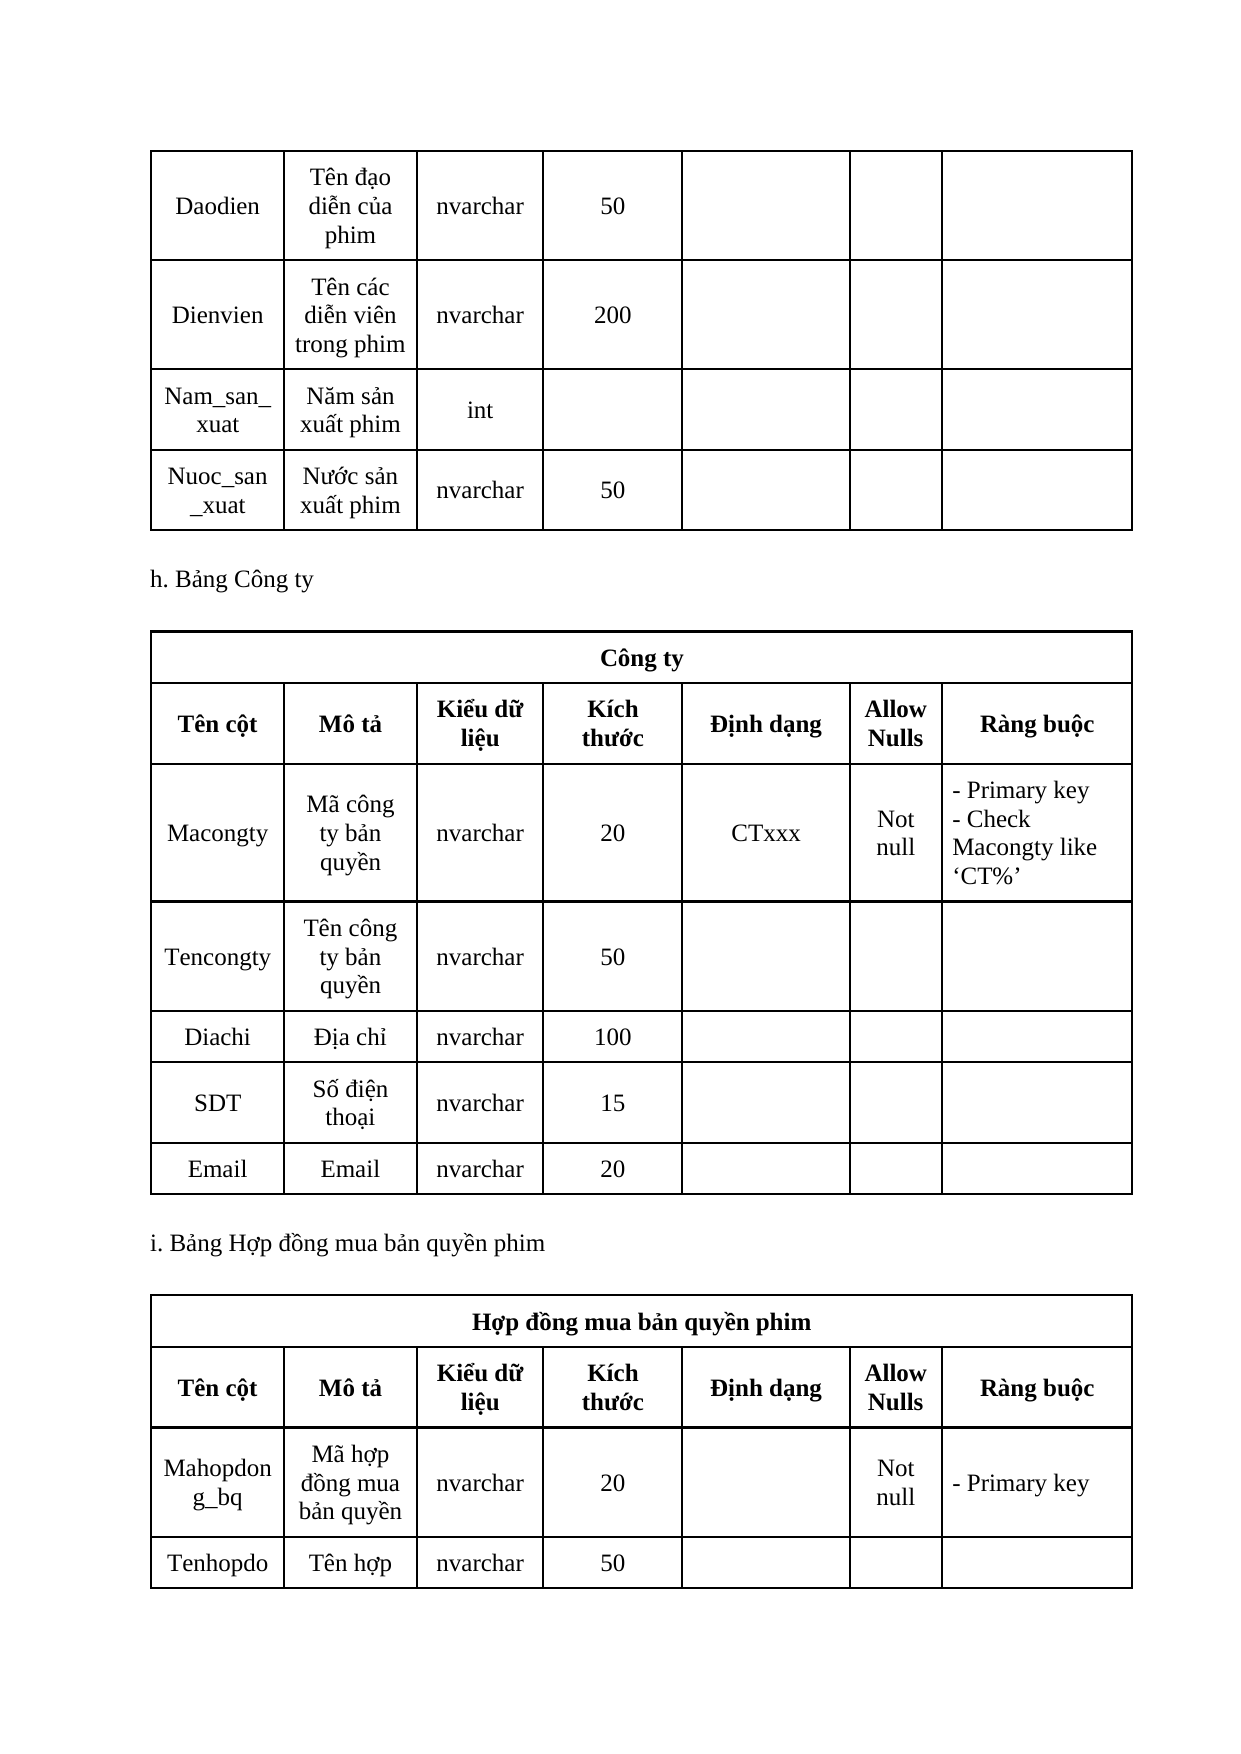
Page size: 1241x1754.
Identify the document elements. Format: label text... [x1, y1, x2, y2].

table_cell - Primary key - Check Macongty like ‘CT%’ [943, 765, 1131, 900]
table_cell Mô tả [285, 1348, 416, 1426]
table_cell Email [285, 1144, 416, 1193]
table_cell Tên công ty bản quyền [285, 903, 416, 1009]
table_cell nvarchar [418, 152, 542, 259]
table_cell 20 [544, 1144, 681, 1193]
table_cell nvarchar [418, 1538, 542, 1587]
table_cell [943, 1063, 1131, 1142]
table_cell Kiểu dữ liệu [418, 684, 542, 762]
table_cell [943, 370, 1131, 449]
table_cell [943, 1538, 1131, 1587]
table_cell [683, 1538, 849, 1587]
table_cell Email [152, 1144, 283, 1193]
table_cell [683, 152, 849, 259]
table_cell nvarchar [418, 1429, 542, 1536]
table_header Công ty [152, 633, 1131, 682]
table_cell Địa chỉ [285, 1012, 416, 1061]
table_cell Not null [851, 765, 941, 900]
table_cell [943, 451, 1131, 529]
table_cell Mahopdong_bq [152, 1429, 283, 1536]
table_cell Mã hợp đồng mua bản quyền [285, 1429, 416, 1536]
table_cell Dienvien [152, 261, 283, 368]
table_cell [943, 1012, 1131, 1061]
text i. Bảng Hợp đồng mua bản quyền phim [150, 1228, 1090, 1257]
table_cell 50 [544, 451, 681, 529]
table_cell Macongty [152, 765, 283, 900]
table_cell [851, 1538, 941, 1587]
table_cell Tencongty [152, 903, 283, 1009]
table_cell [683, 1429, 849, 1536]
table_cell nvarchar [418, 1063, 542, 1142]
table_cell Tenhopdong [152, 1538, 283, 1587]
table_cell Tên cột [152, 684, 283, 762]
table_cell Daodien [152, 152, 283, 259]
table_cell nvarchar [418, 903, 542, 1009]
table_cell [943, 903, 1131, 1009]
table_cell Ràng buộc [943, 1348, 1131, 1426]
table_cell - Primary key [943, 1429, 1131, 1536]
table_cell Năm sản xuất phim [285, 370, 416, 449]
table_cell [851, 261, 941, 368]
table_cell [943, 152, 1131, 259]
table_cell 200 [544, 261, 681, 368]
table_cell Tên đạo diễn của phim [285, 152, 416, 259]
table_cell nvarchar [418, 261, 542, 368]
table_cell [851, 903, 941, 1009]
table_cell [683, 1063, 849, 1142]
table_cell 20 [544, 1429, 681, 1536]
table_cell [943, 261, 1131, 368]
table_cell Diachi [152, 1012, 283, 1061]
table_cell [683, 1144, 849, 1193]
table_cell nvarchar [418, 451, 542, 529]
text h. Bảng Công ty [150, 564, 1090, 593]
table_cell [683, 370, 849, 449]
table_cell Allow Nulls [851, 684, 941, 762]
table_cell Allow Nulls [851, 1348, 941, 1426]
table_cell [285, 1538, 416, 1587]
table_cell [943, 1144, 1131, 1193]
table_cell 15 [544, 1063, 681, 1142]
table_cell 50 [544, 903, 681, 1009]
table_cell [851, 1012, 941, 1061]
table_cell 20 [544, 765, 681, 900]
table_cell Ràng buộc [943, 684, 1131, 762]
table_cell Tên các diễn viên trong phim [285, 261, 416, 368]
table_cell [683, 1012, 849, 1061]
table_cell Nuoc_san_xuat [152, 451, 283, 529]
table_cell int [418, 370, 542, 449]
table_cell Kích thước [544, 684, 681, 762]
table_cell [544, 370, 681, 449]
table_cell SDT [152, 1063, 283, 1142]
table_cell [851, 370, 941, 449]
table_cell 50 [544, 1538, 681, 1587]
table_cell 100 [544, 1012, 681, 1061]
table_cell Định dạng [683, 1348, 849, 1426]
table_cell CTxxx [683, 765, 849, 900]
table_cell Nước sản xuất phim [285, 451, 416, 529]
table_cell nvarchar [418, 1144, 542, 1193]
table_cell [851, 451, 941, 529]
table_cell [851, 1144, 941, 1193]
table_cell Mô tả [285, 684, 416, 762]
table_cell Mã công ty bản quyền [285, 765, 416, 900]
table_cell [851, 1063, 941, 1142]
table_cell [683, 451, 849, 529]
table_cell [683, 261, 849, 368]
table_cell Số điện thoại [285, 1063, 416, 1142]
table_cell [683, 903, 849, 1009]
table_cell Nam_san_xuat [152, 370, 283, 449]
table_cell nvarchar [418, 1012, 542, 1061]
table_header Hợp đồng mua bản quyền phim [152, 1296, 1131, 1346]
table_cell nvarchar [418, 765, 542, 900]
table_cell Kiểu dữ liệu [418, 1348, 542, 1426]
table_cell Kích thước [544, 1348, 681, 1426]
table_cell Định dạng [683, 684, 849, 762]
table_cell Not null [851, 1429, 941, 1536]
table_cell Tên cột [152, 1348, 283, 1426]
table_cell [851, 152, 941, 259]
table_cell 50 [544, 152, 681, 259]
